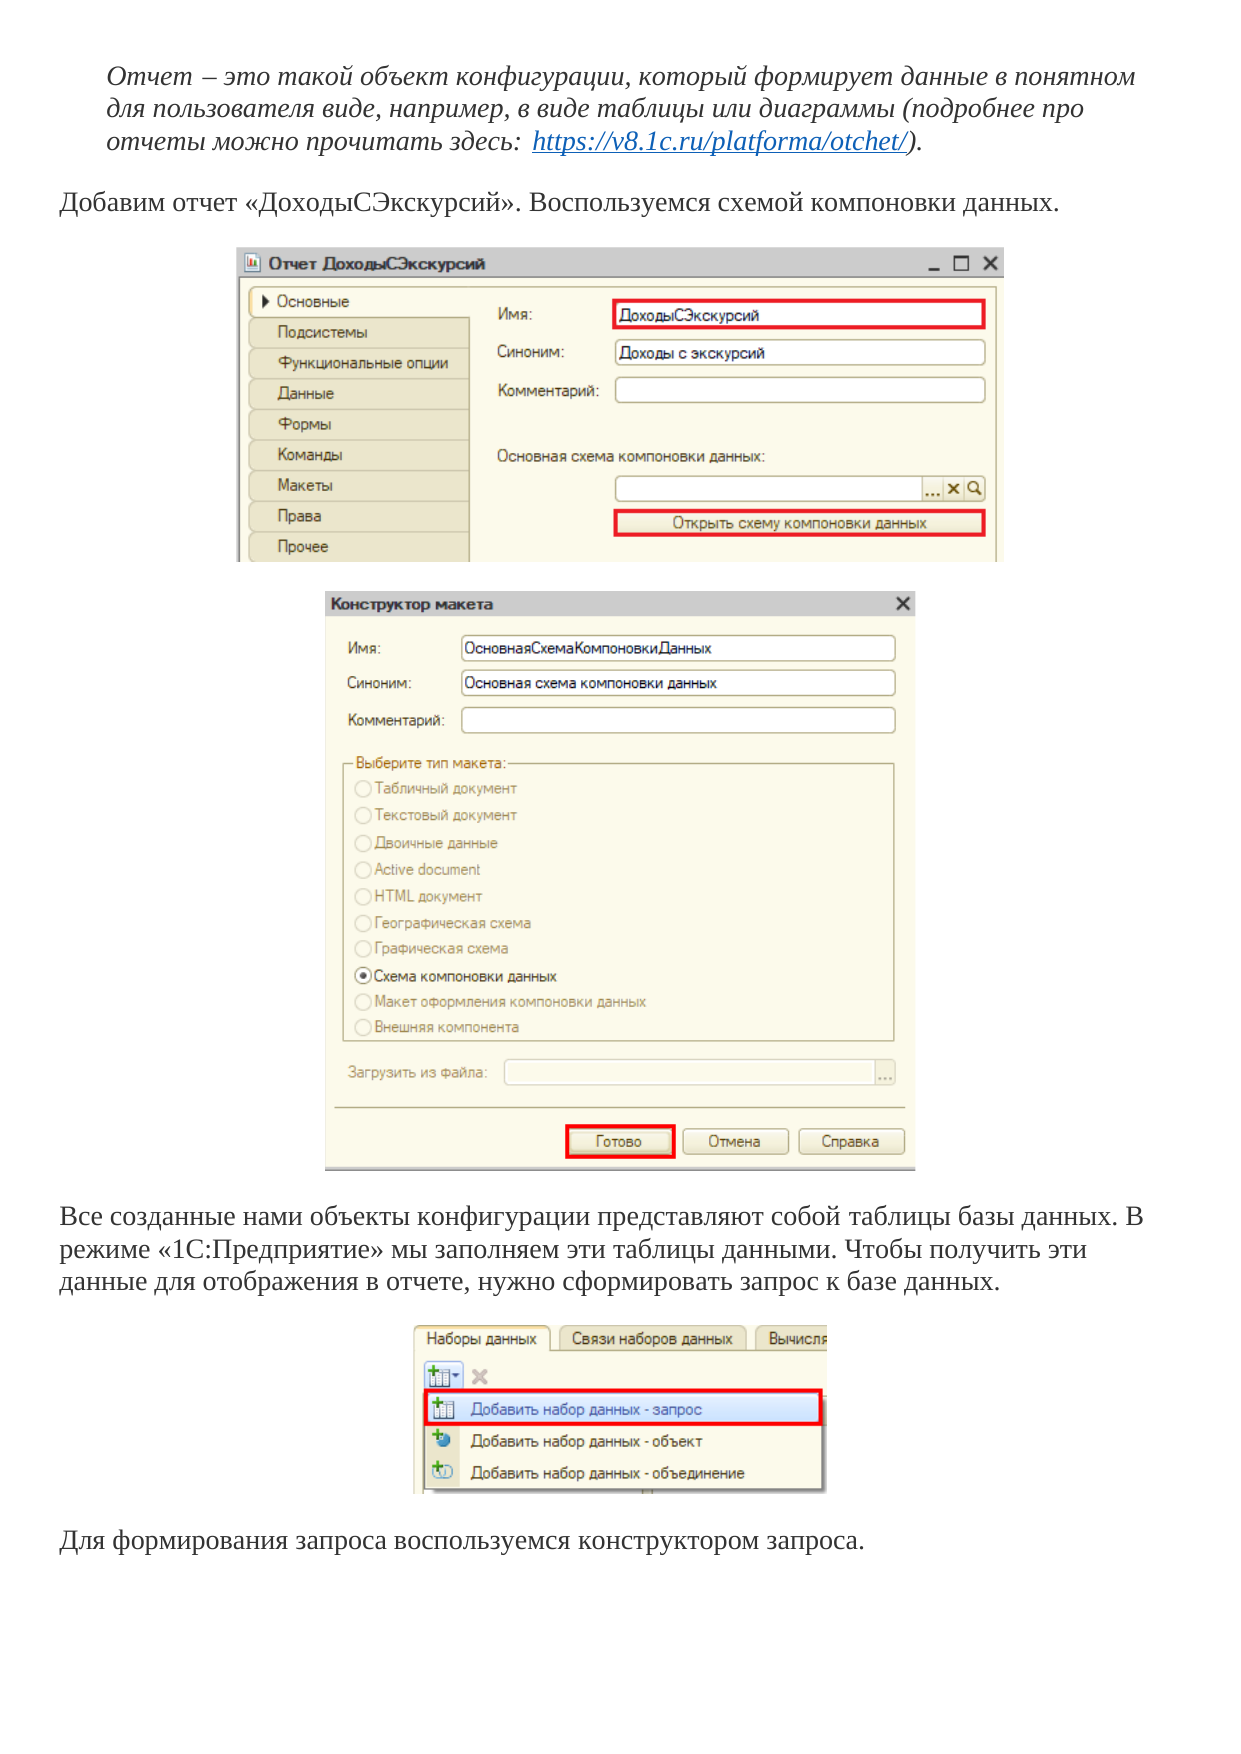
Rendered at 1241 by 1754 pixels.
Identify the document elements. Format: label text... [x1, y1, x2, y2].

text Добавим отчет «ДоходыСЭкскурсий». Воспользуемся схемой компоновки данных. [59, 185, 1181, 218]
text Для формирования запроса воспользуемся конструктором запроса. [59, 1523, 1181, 1556]
picture [236, 247, 1004, 562]
text Все созданные нами объекты конфигурации представляют собой таблицы базы данных. В режиме «1С:Предприятие» мы заполняем эти таблицы данными. Чтобы получить эти данные для отображения в отчете, нужно сформировать запрос к базе данных. [59, 1199, 1181, 1297]
picture [325, 591, 916, 1171]
text Отчет – это такой объект конфигурации, который формирует данные в понятном для пользователя виде, например, в виде таблицы или диаграммы (подробнее про отчеты можно прочитать здесь: https://v8.1c.ru/platforma/otchet/). [106, 59, 1181, 156]
picture [413, 1325, 827, 1494]
